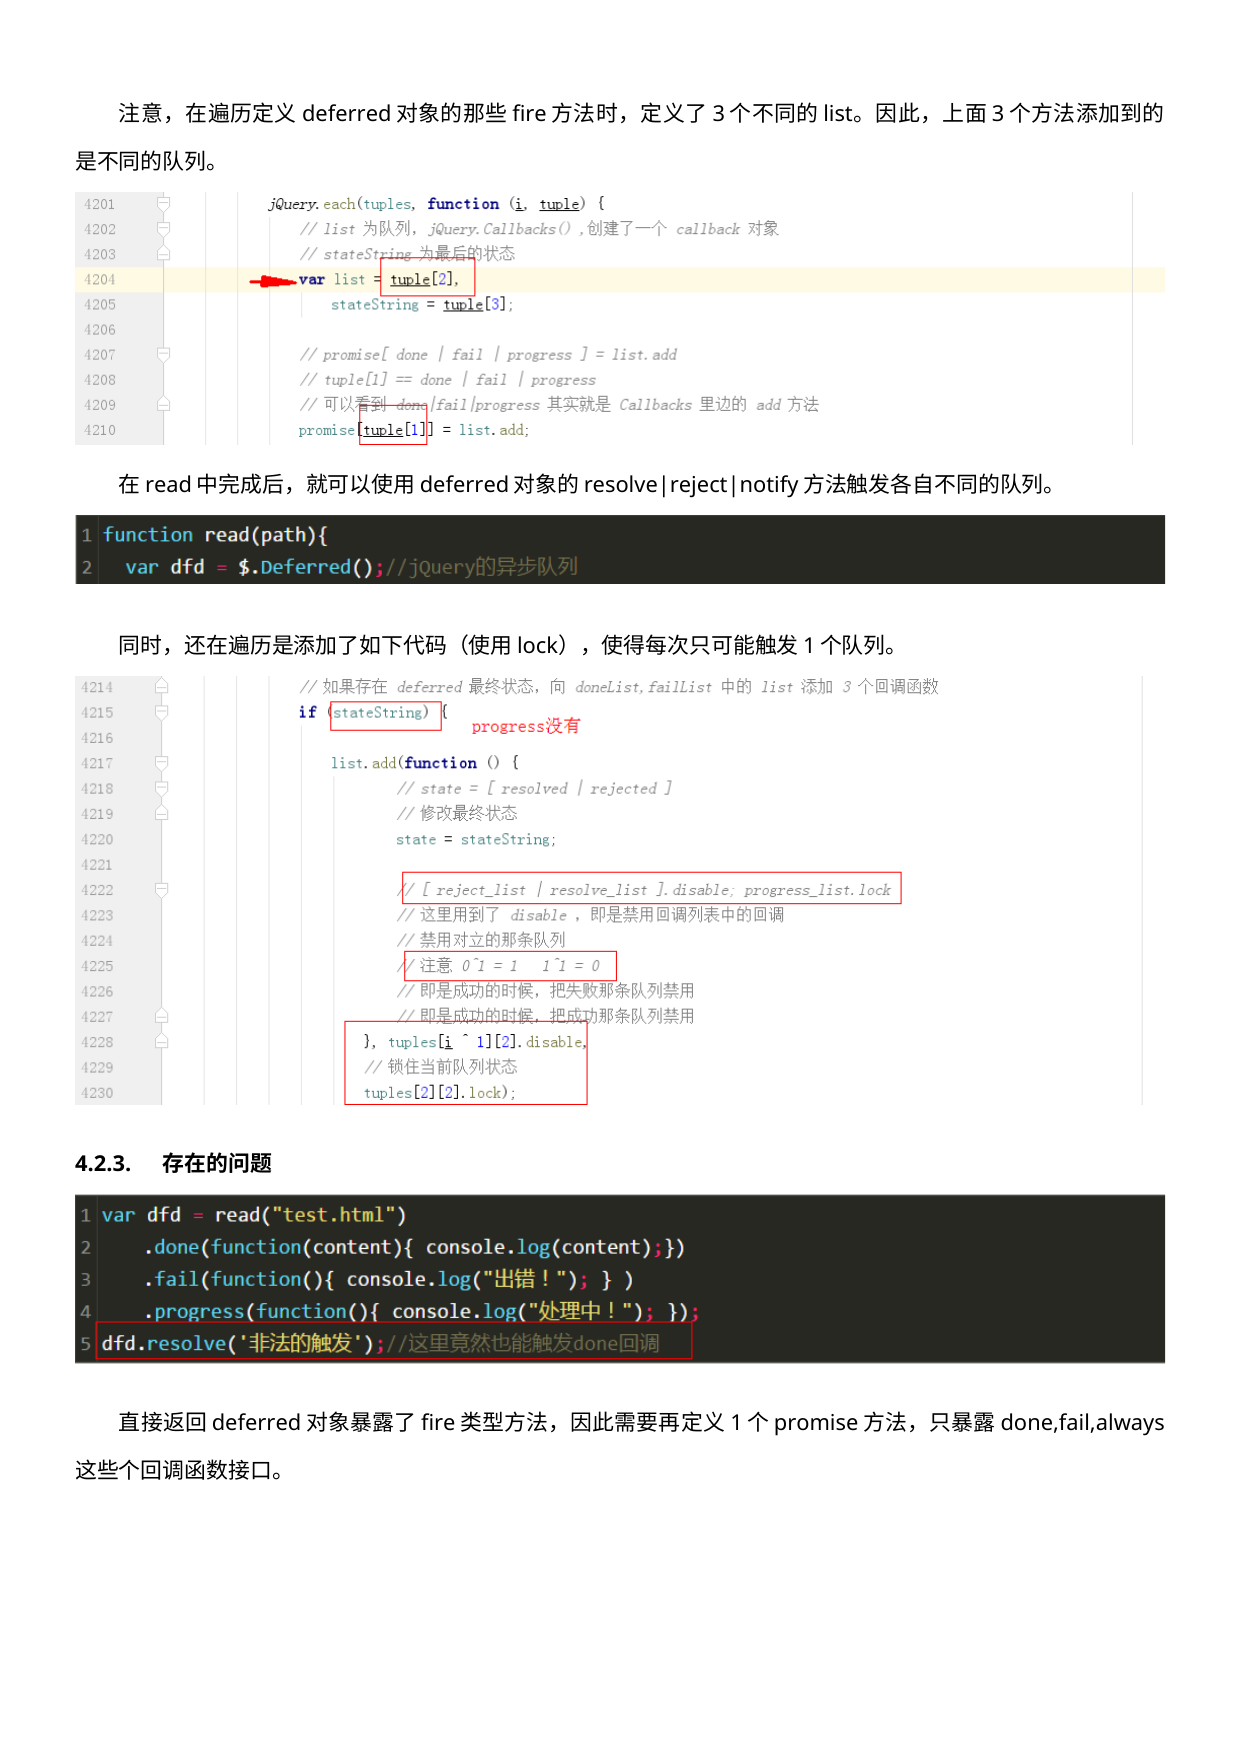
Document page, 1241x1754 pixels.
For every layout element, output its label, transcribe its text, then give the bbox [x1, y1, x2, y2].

text 在read中完成后，就可以使用deferred对象的resolve|reject|notify方法触发各自不同的队列。 [75, 467, 1165, 500]
picture [75, 676, 1166, 1105]
picture [75, 515, 1166, 584]
text 直接返回deferred对象暴露了fire类型方法，因此需要再定义1个promise方法，只暴露done,fail,always这些个回调函数接口。 [75, 1404, 1165, 1486]
text 同时，还在遍历是添加了如下代码（使用lock），使得每次只可能触发1个队列。 [75, 628, 1165, 660]
text 注意，在遍历定义deferred对象的那些fire方法时，定义了3个不同的list。因此，上面3个方法添加到的是不同的队列。 [75, 95, 1165, 176]
text 存在的问题 [75, 1146, 1165, 1179]
picture [75, 192, 1166, 445]
picture [75, 1194, 1166, 1364]
